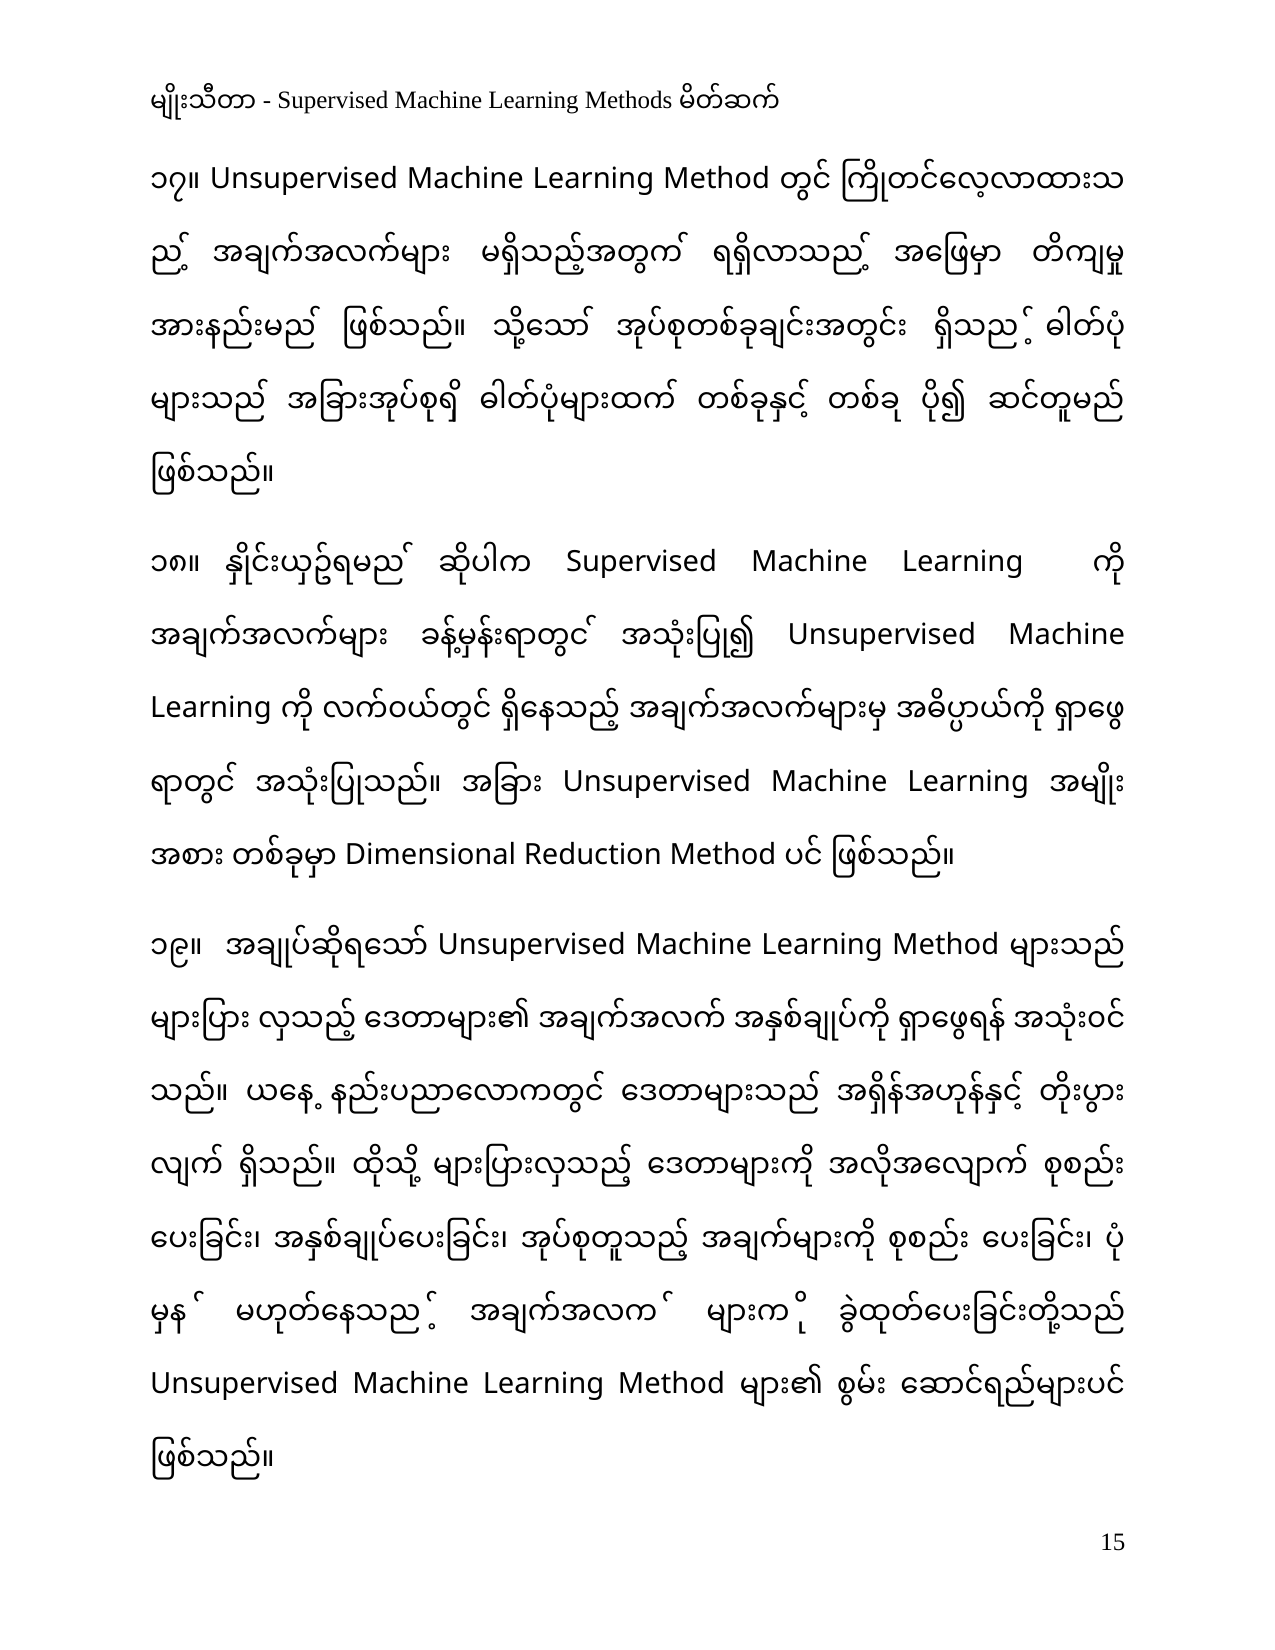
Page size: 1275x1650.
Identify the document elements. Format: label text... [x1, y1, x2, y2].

text ၁၈။ နှိုင်းယှဥ်ရမည် ဆိုပါက Supervised Machine Learning ကို အချက်အလက်များ ခန့်မှန်းရာတွင် အသုံးပြု၍ Unsupervised Machine Learning ကို လက်၀ယ်တွင် ရှိနေသည့် အချက်အလက်များမှ အဓိပ္ပာယ်ကို ရှာဖွေရာတွင် အသုံးပြုသည်။ အခြား Unsupervised Machine Learning အမျိုးအစား တစ်ခုမှာ Dimensional Reduction Method ပင် ဖြစ်သည်။ [150, 533, 1125, 889]
text ၁၇။ Unsupervised Machine Learning Method တွင် ကြိုတင်လေ့လာထားသည့် အချက်အလက်များ မရှိသည့်အတွက် ရရှိလာသည့် အဖြေမှာ တိကျမှု အားနည်းမည် ဖြစ်သည်။ သို့သော် အုပ်စုတစ်ခုချင်းအတွင်း ရှိသည့် ဓါတ်ပုံများသည် အခြားအုပ်စုရှိ ဓါတ်ပုံများထက် တစ်ခုနှင့် တစ်ခု ပို၍ ဆင်တူမည် ဖြစ်သည်။ [150, 150, 1125, 507]
text ၁၉။ အချုပ်ဆိုရသော် Unsupervised Machine Learning Method များသည် များပြား လှသည့် ဒေတာများ၏ အချက်အလက် အနှစ်ချုပ်ကို ရှာဖွေရန် အသုံး၀င်သည်။ ယနေ့ နည်းပညာလောကတွင် ဒေတာများသည် အရှိန်အဟုန်နှင့် တိုးပွားလျက် ရှိသည်။ ထိုသို့ များပြားလှသည့် ဒေတာများကို အလိုအလျောက် စုစည်းပေးခြင်း၊ အနှစ်ချုပ်ပေးခြင်း၊ အုပ်စုတူသည့် အချက်များကို စုစည်း ပေးခြင်း၊ ပုံမှန် မဟုတ်နေသည့် အချက်အလက် များကို ခွဲထုတ်ပေးခြင်းတို့သည် Unsupervised Machine Learning Method များ၏ စွမ်း ဆောင်ရည်များပင် ဖြစ်သည်။ [150, 916, 1125, 1492]
